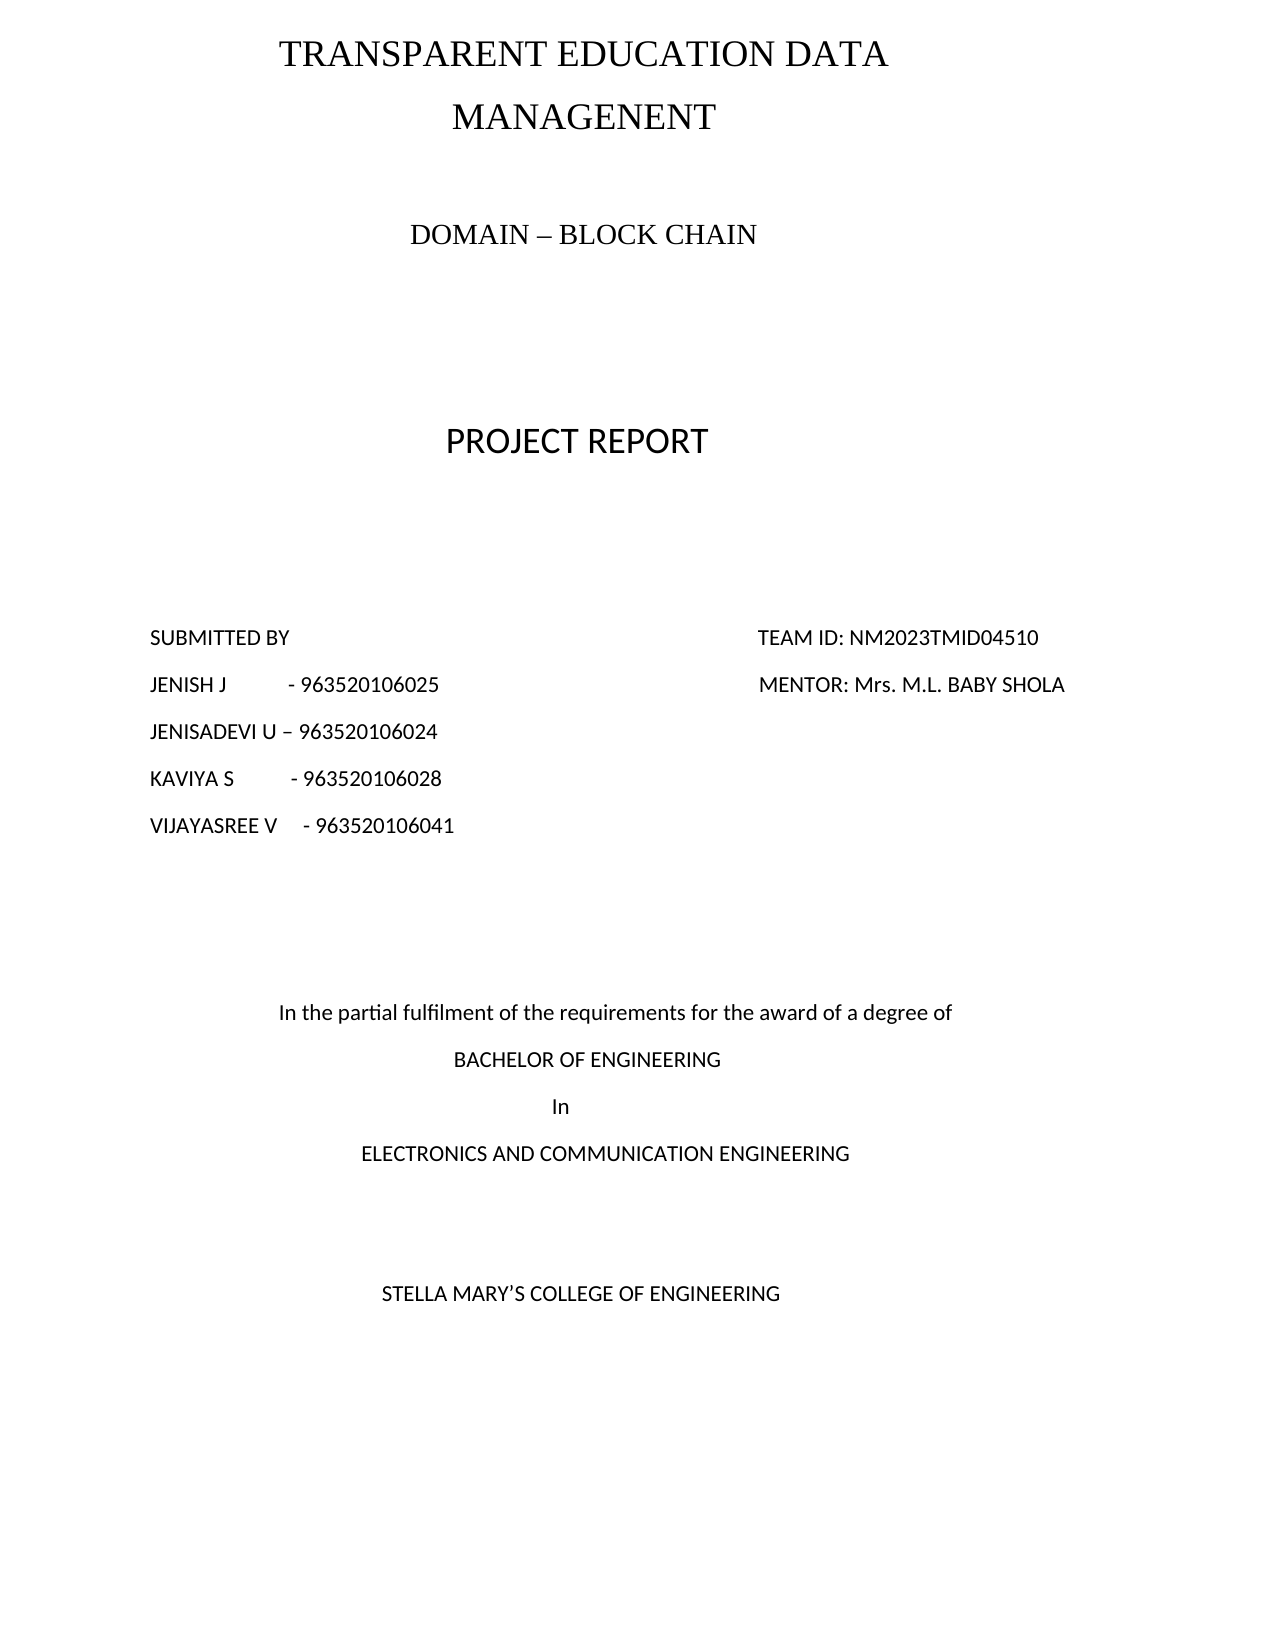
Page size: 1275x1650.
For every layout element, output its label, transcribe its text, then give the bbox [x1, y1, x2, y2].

text VIJAYASREE V - 963520106041 [150, 811, 1125, 839]
text SUBMITTED BY TEAM ID: NM2023TMID04510 [150, 623, 1125, 651]
text KAVIYA S - 963520106028 [150, 764, 1125, 792]
text JENISH J - 963520106025 MENTOR: Mrs. M.L. BABY SHOLA [150, 670, 1125, 698]
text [150, 1279, 1125, 1459]
text In [150, 1092, 1125, 1120]
text PROJECT REPORT [150, 417, 1125, 462]
text JENISADEVI U – 963520106024 [150, 717, 1125, 745]
text ELECTRONICS AND COMMUNICATION ENGINEERING [150, 1139, 1125, 1167]
text In the partial fulfilment of the requirements for the award of a degree of [150, 998, 1125, 1026]
text BACHELOR OF ENGINEERING [150, 1045, 1125, 1073]
